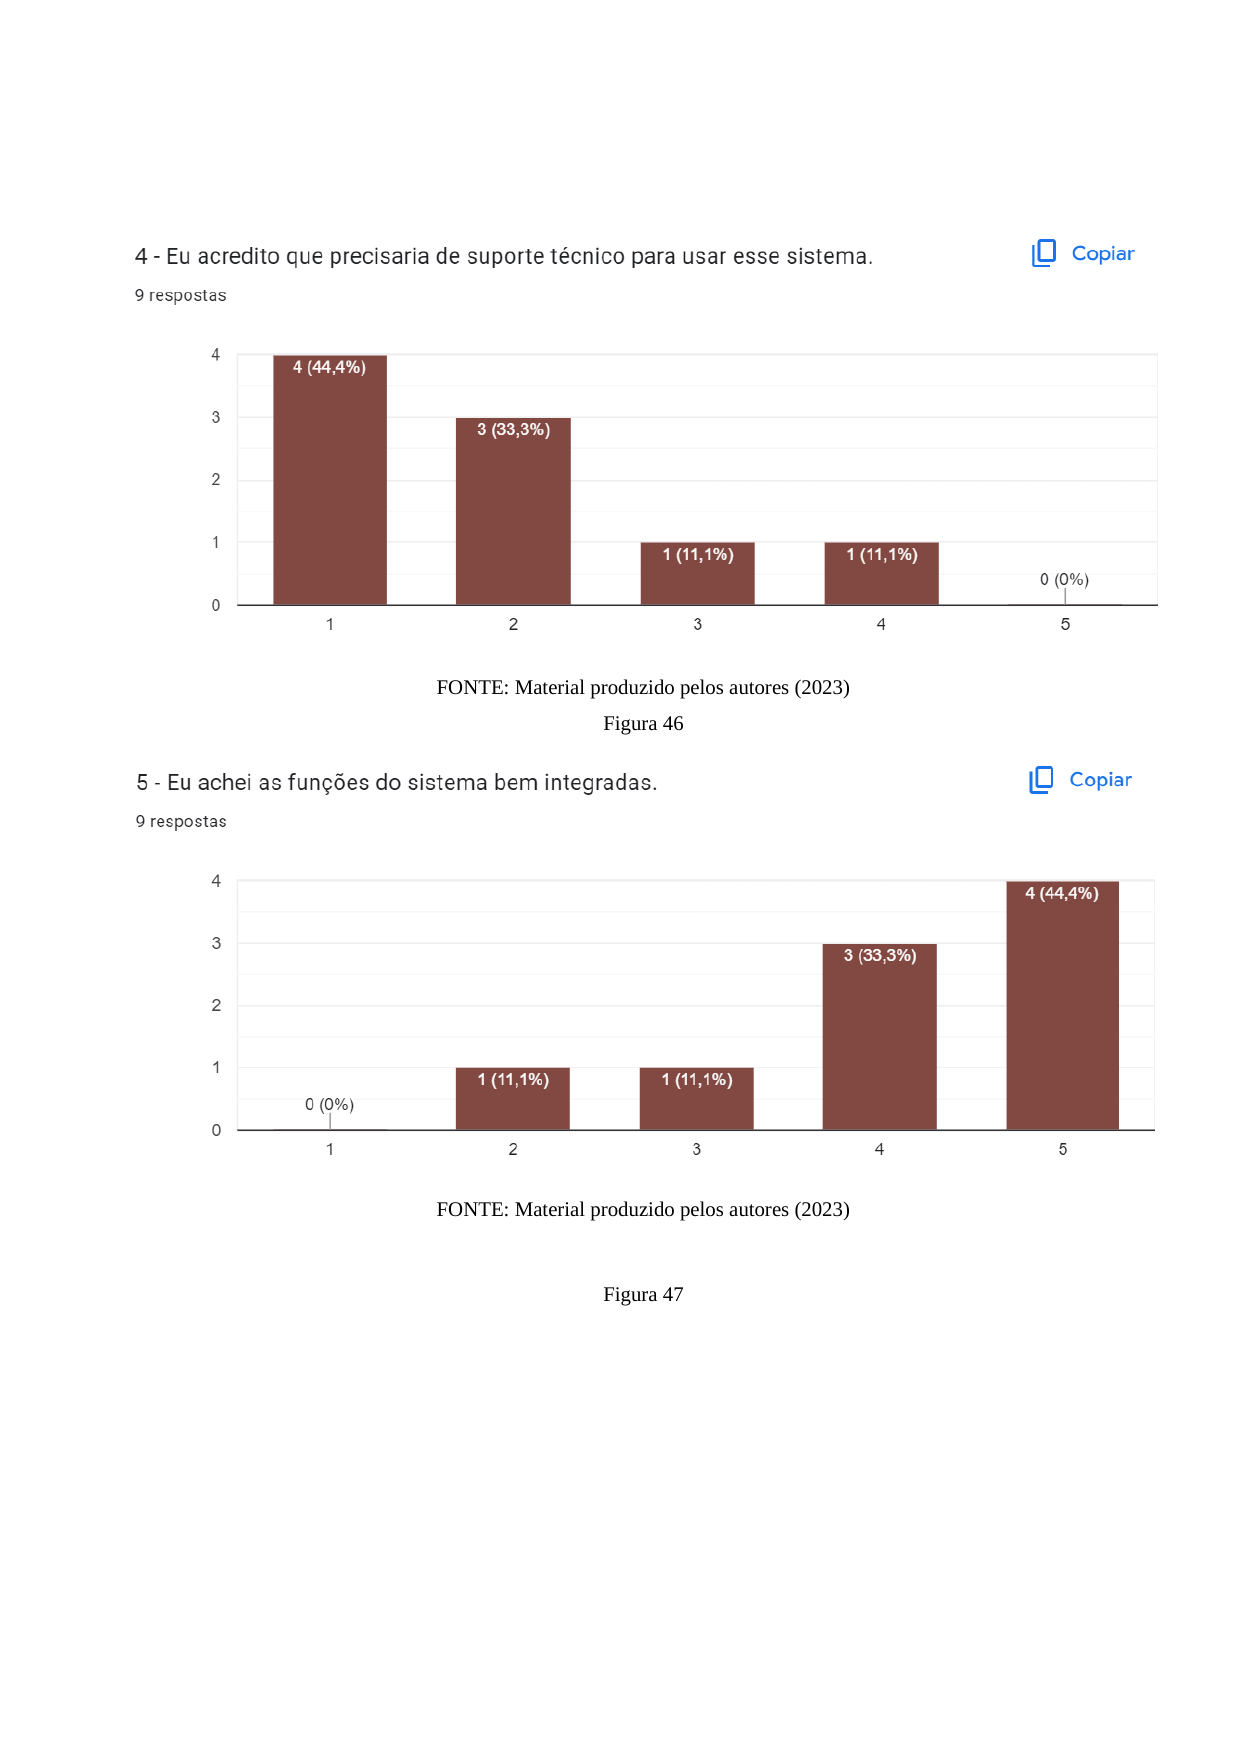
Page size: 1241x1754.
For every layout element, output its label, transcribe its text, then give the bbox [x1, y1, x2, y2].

text Figura 47 [121, 1282, 1165, 1306]
text Figura 46 [121, 711, 1165, 735]
text FONTE: Material produzido pelos autores (2023) [121, 1197, 1165, 1221]
text FONTE: Material produzido pelos autores (2023) [121, 675, 1165, 699]
picture [121, 225, 1166, 648]
picture [121, 760, 1166, 1171]
